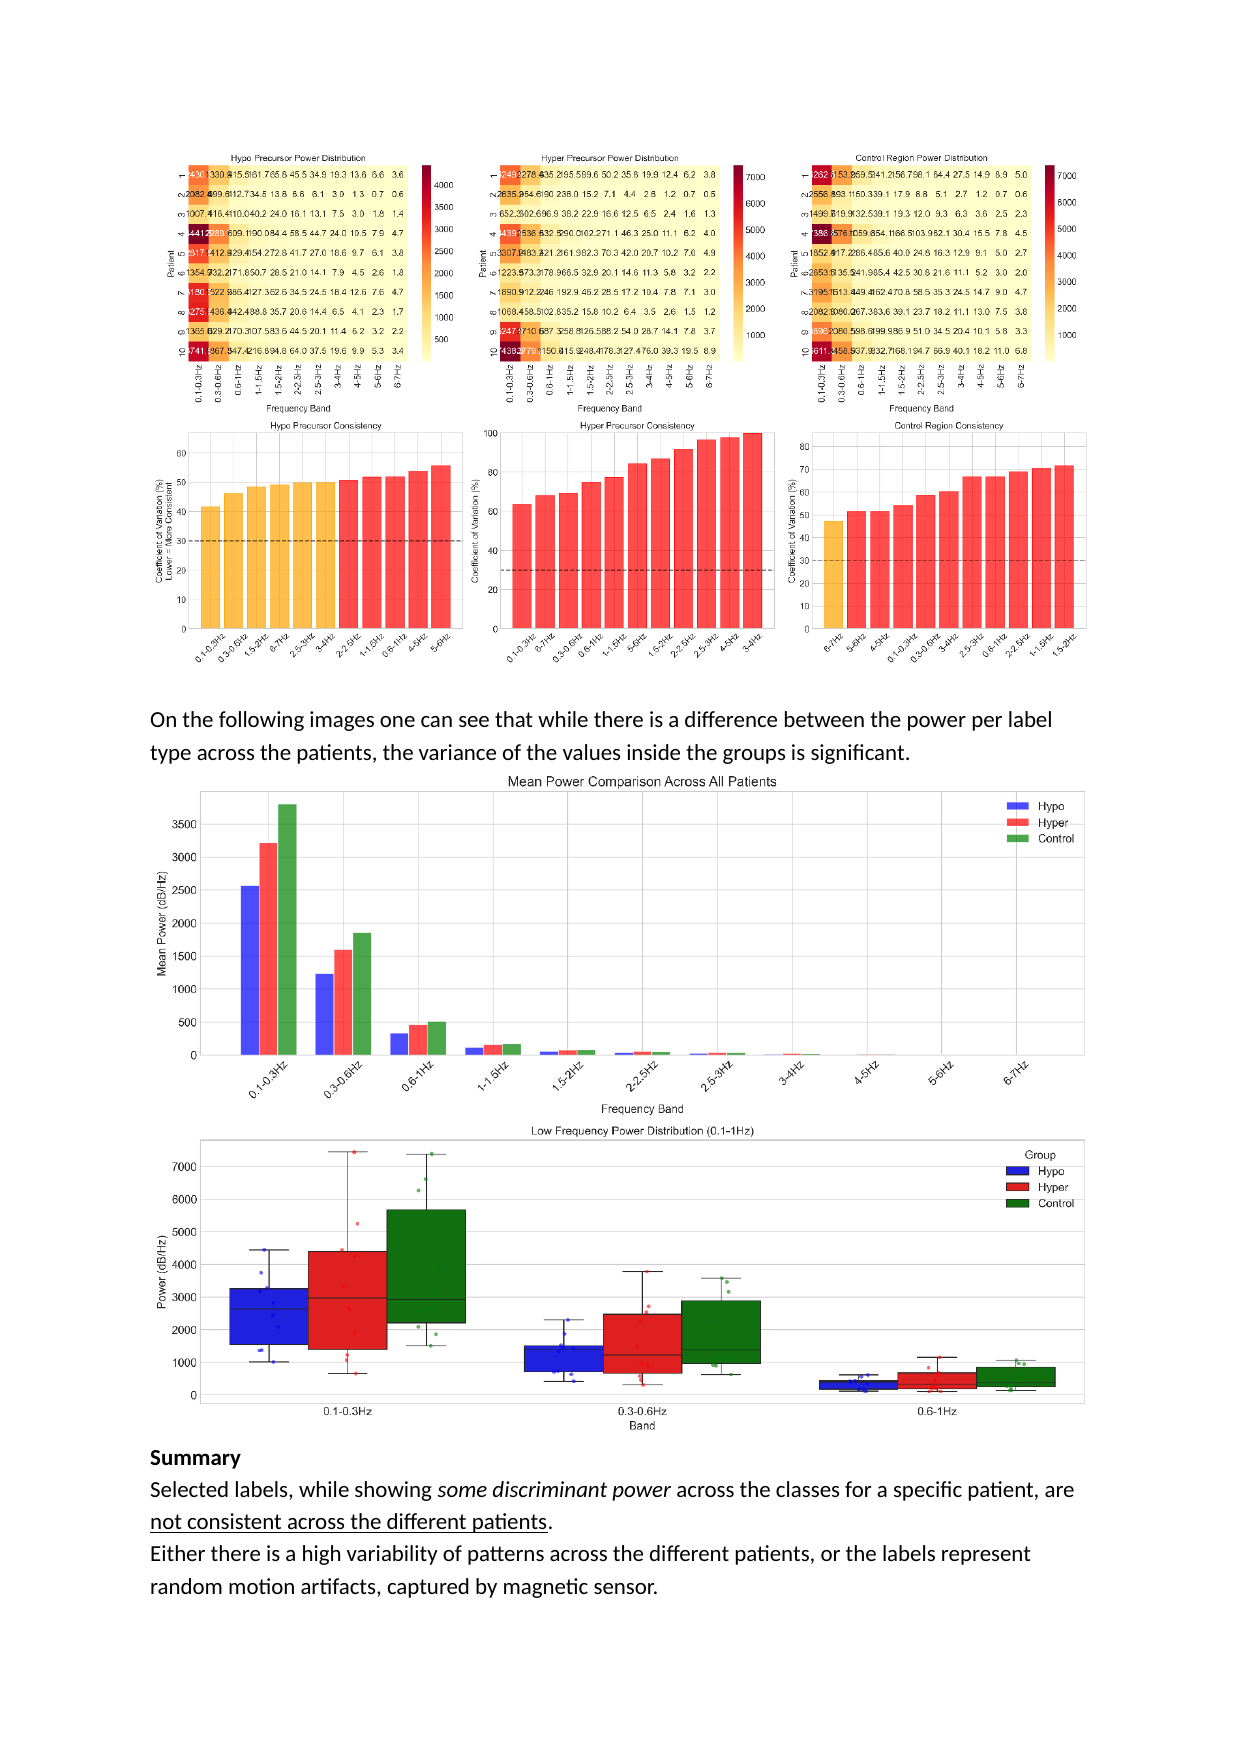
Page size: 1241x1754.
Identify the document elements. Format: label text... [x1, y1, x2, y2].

text Either there is a high variability of patterns across the different patients, or the labels represent random motion artifacts, captured by magnetic sensor. [150, 1539, 1090, 1600]
picture [150, 150, 1091, 669]
text Summary [150, 1443, 1090, 1471]
text On the following images one can see that while there is a difference between the power per label type across the patients, the variance of the values inside the groups is significant. [150, 705, 1090, 766]
text Selected labels, while showing some discriminant power across the classes for a specific patient, are not consistent across the different patients. [150, 1475, 1090, 1535]
picture [150, 769, 1091, 1438]
